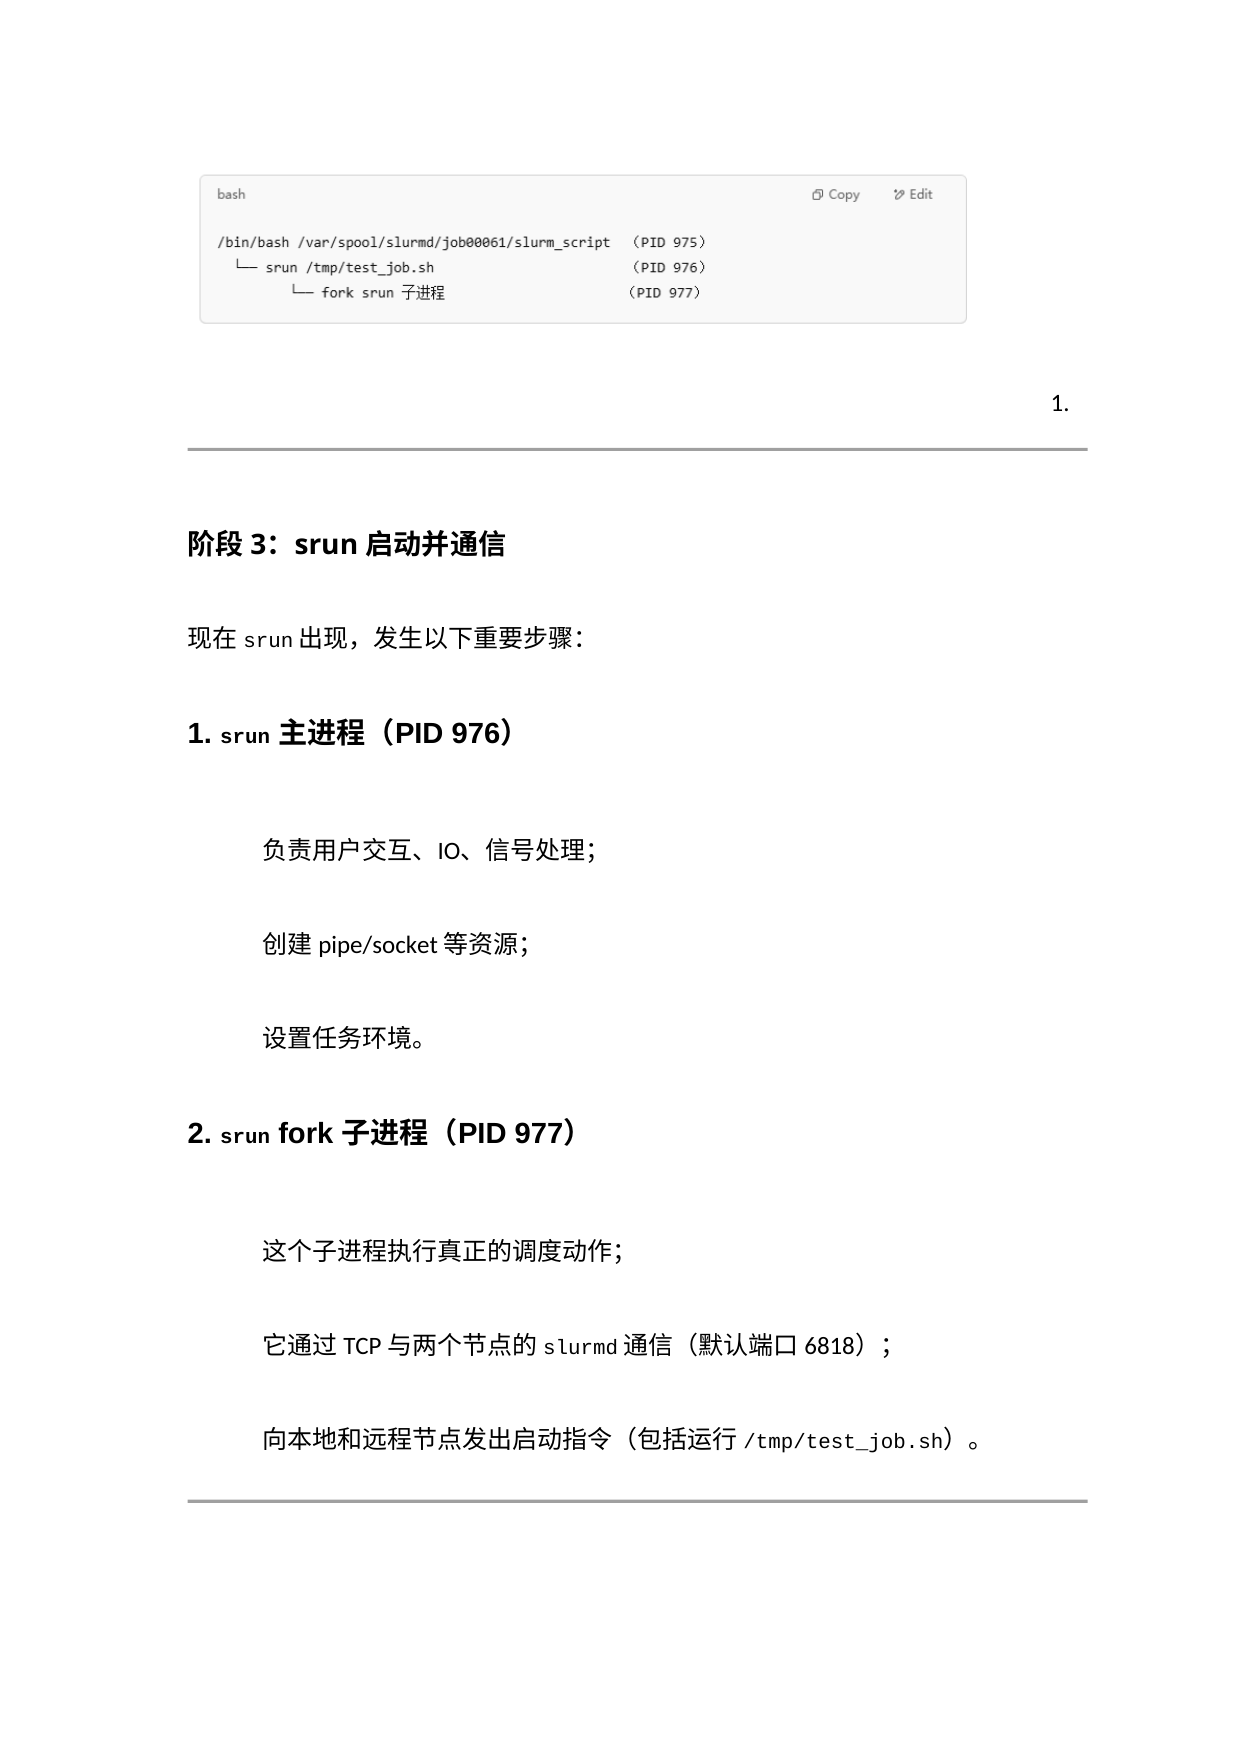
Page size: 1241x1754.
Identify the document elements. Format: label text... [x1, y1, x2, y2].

subtitle 2. srun fork 子进程（PID 977） [187, 1099, 1053, 1164]
subtitle 1. srun 主进程（PID 976） [187, 698, 1053, 763]
text 向本地和远程节点发出启动指令（包括运行 /tmp/test_job.sh）。 [262, 1406, 1053, 1471]
text 创建 pipe/socket 等资源； [262, 910, 1053, 975]
text 设置任务环境。 [262, 1004, 1053, 1069]
text 这个子进程执行真正的调度动作； [262, 1217, 1053, 1282]
subtitle 阶段 3：srun 启动并通信 [187, 509, 1053, 574]
text 它通过 TCP 与两个节点的 slurmd 通信（默认端口 6818）； [262, 1311, 1053, 1376]
text 负责用户交互、IO、信号处理； [262, 816, 1053, 881]
text 现在 srun 出现，发生以下重要步骤： [187, 604, 1053, 669]
picture [187, 162, 992, 350]
